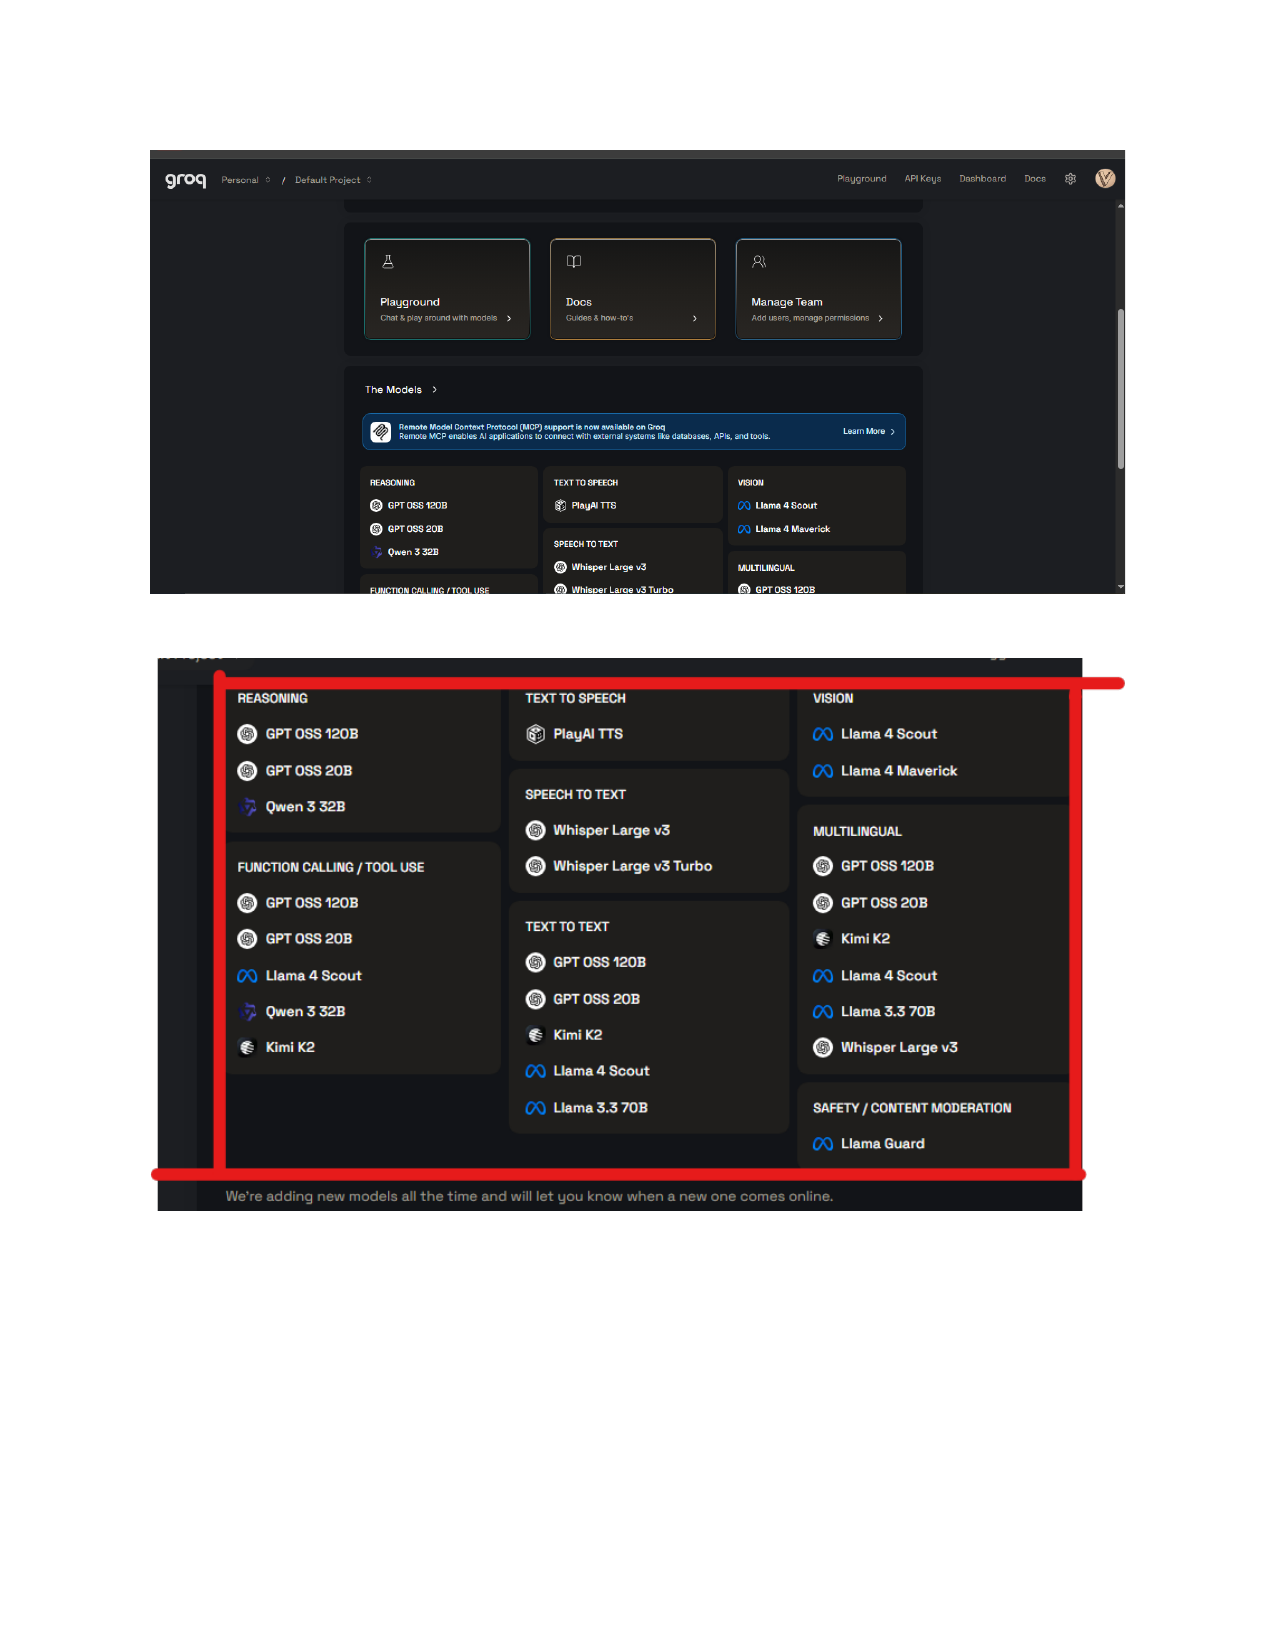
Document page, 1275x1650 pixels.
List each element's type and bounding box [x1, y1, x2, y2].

picture [150, 150, 1125, 594]
picture [150, 658, 1125, 1211]
